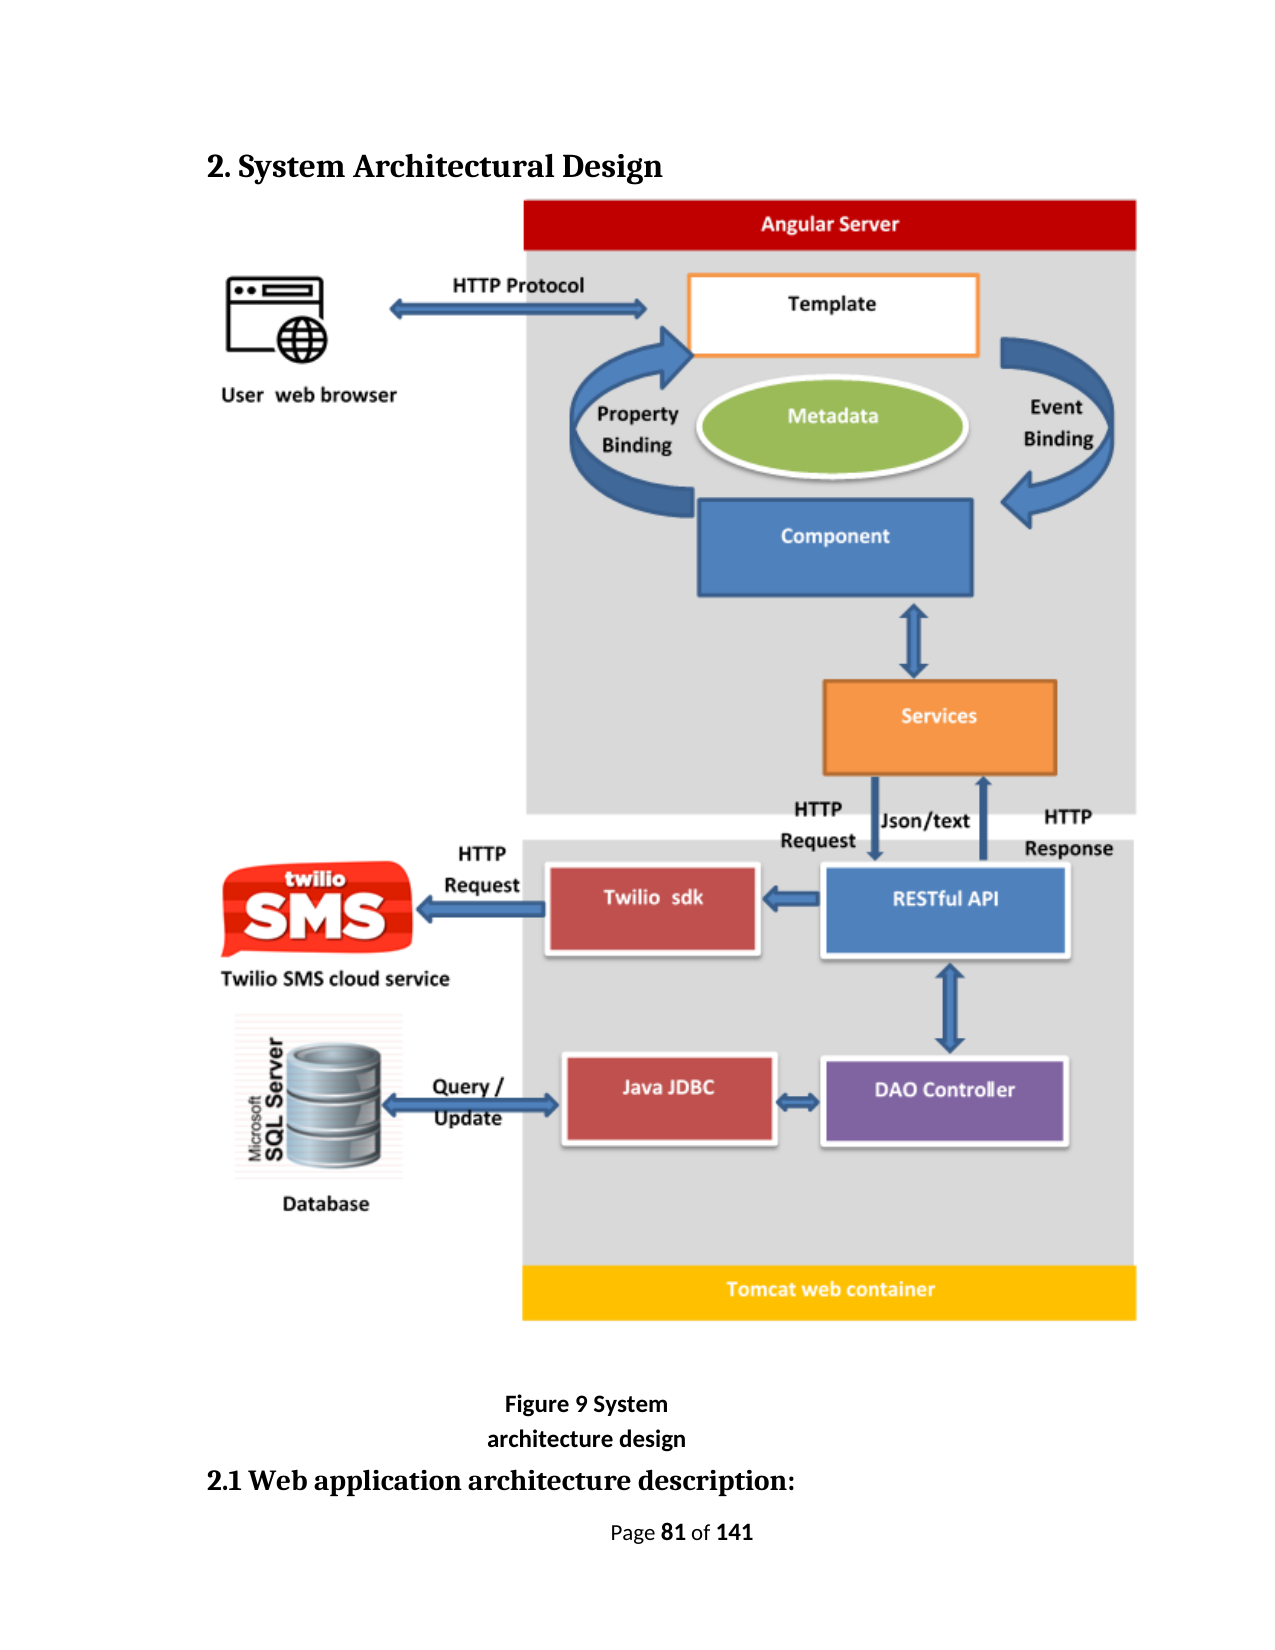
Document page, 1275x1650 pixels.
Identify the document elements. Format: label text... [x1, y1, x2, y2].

picture [206, 198, 1157, 1338]
text 2.1 Web application architecture description: [207, 1464, 1157, 1497]
text 2. System Architectural Design [207, 148, 1157, 186]
